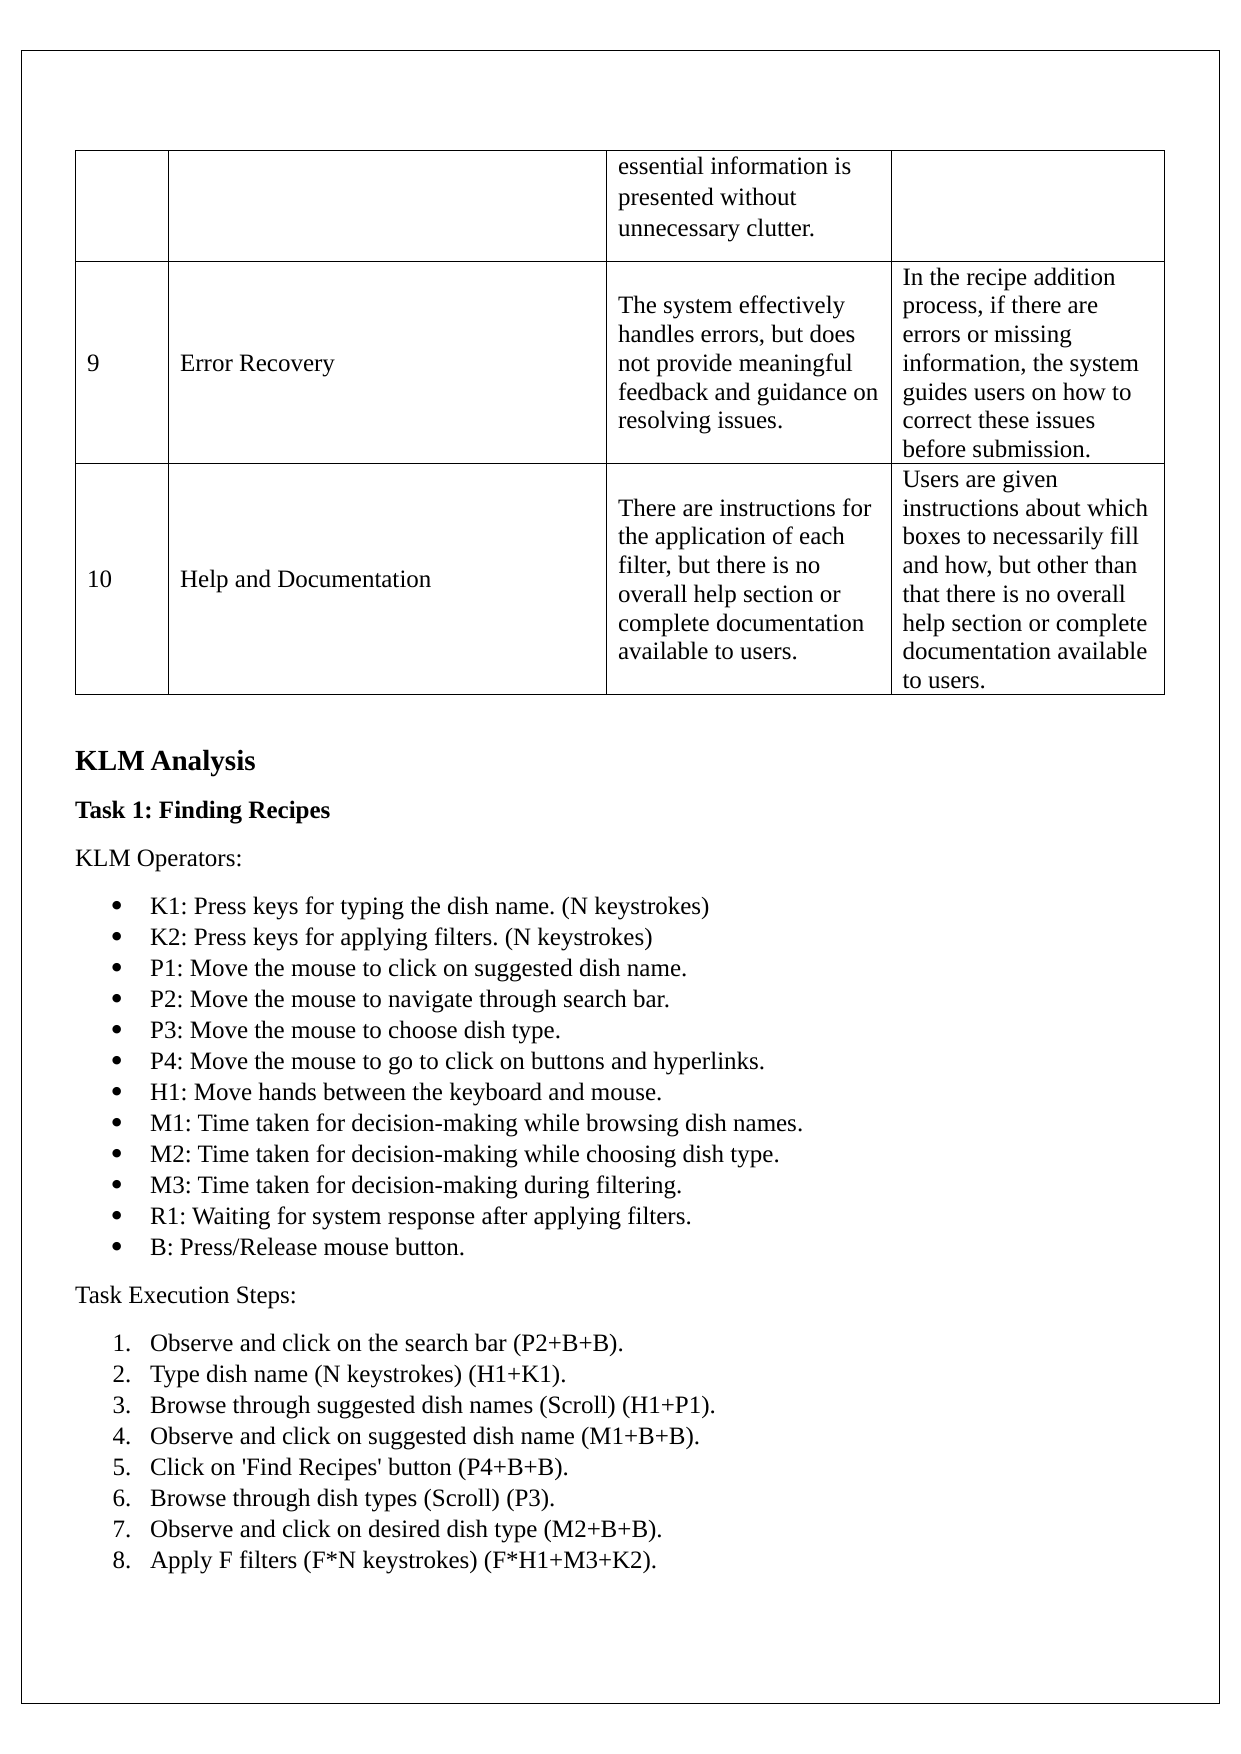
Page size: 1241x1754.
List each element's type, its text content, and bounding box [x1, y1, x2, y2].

table_cell 10 [76, 464, 168, 694]
table_cell Help and Documentation [169, 464, 606, 694]
list Click on 'Find Recipes' button (P4+B+B). [112, 1452, 1165, 1481]
table_cell There are instructions for the application of each filter, but there is no overall help section or complete documentation available to users. [607, 464, 891, 694]
table_cell In the recipe addition process, if there are errors or missing information, the system guides users on how to correct these issues before submission. [892, 262, 1164, 463]
list B: Press/Release mouse button. [112, 1232, 1165, 1261]
table_cell Error Recovery [169, 262, 606, 463]
table_cell 8 [76, 151, 168, 261]
table_cell 9 [76, 262, 168, 463]
list P3: Move the mouse to choose dish type. [112, 1015, 1165, 1044]
list Browse through dish types (Scroll) (P3). [112, 1483, 1165, 1512]
list Apply F filters (F*N keystrokes) (F*H1+M3+K2). [112, 1545, 1165, 1574]
list P1: Move the mouse to click on suggested dish name. [112, 953, 1165, 982]
list K1: Press keys for typing the dish name. (N keystrokes) [112, 891, 1165, 920]
list H1: Move hands between the keyboard and mouse. [112, 1077, 1165, 1106]
list P2: Move the mouse to navigate through search bar. [112, 984, 1165, 1013]
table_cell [607, 151, 891, 261]
list P4: Move the mouse to go to click on buttons and hyperlinks. [112, 1046, 1165, 1075]
list M1: Time taken for decision-making while browsing dish names. [112, 1108, 1165, 1137]
list M2: Time taken for decision-making while choosing dish type. [112, 1139, 1165, 1168]
list R1: Waiting for system response after applying filters. [112, 1201, 1165, 1230]
table_cell Users are given instructions about which boxes to necessarily fill and how, but other than that there is no overall help section or complete documentation available to users. [892, 464, 1164, 694]
list Observe and click on desired dish type (M2+B+B). [112, 1514, 1165, 1543]
text Task Execution Steps: [75, 1280, 1165, 1309]
table_cell The system effectively handles errors, but does not provide meaningful feedback and guidance on resolving issues. [607, 262, 891, 463]
text KLM Analysis [75, 743, 1165, 776]
list Browse through suggested dish names (Scroll) (H1+P1). [112, 1390, 1165, 1419]
list Observe and click on suggested dish name (M1+B+B). [112, 1421, 1165, 1450]
text KLM Operators: [75, 843, 1165, 872]
list Type dish name (N keystrokes) (H1+K1). [112, 1359, 1165, 1388]
list Observe and click on the search bar (P2+B+B). [112, 1328, 1165, 1357]
list K2: Press keys for applying filters. (N keystrokes) [112, 922, 1165, 951]
text Task 1: Finding Recipes [75, 796, 1165, 824]
list M3: Time taken for decision-making during filtering. [112, 1170, 1165, 1199]
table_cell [892, 151, 1164, 261]
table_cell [169, 151, 606, 261]
